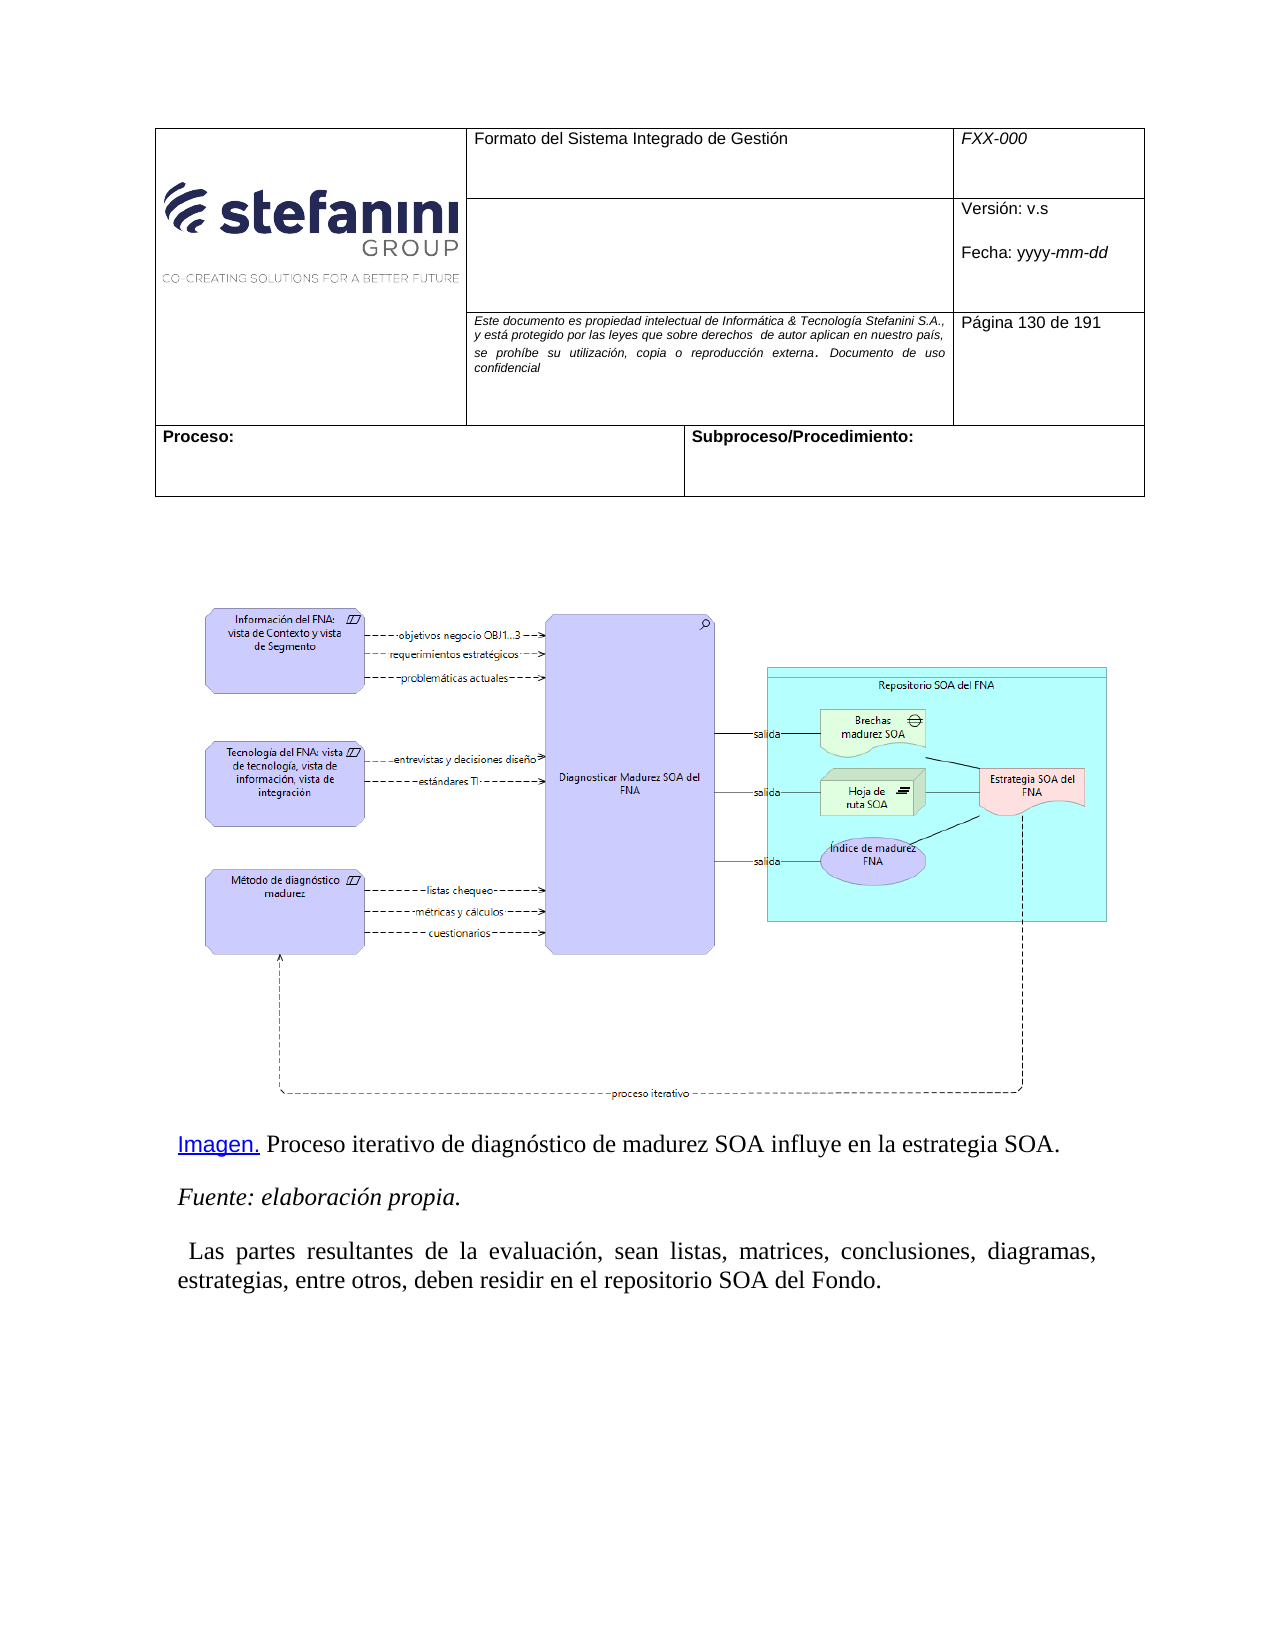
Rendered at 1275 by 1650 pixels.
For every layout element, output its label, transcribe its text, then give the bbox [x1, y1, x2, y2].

text Las partes resultantes de la evaluación, sean listas, matrices, conclusiones, diagramas, estrategias, entre otros, deben residir en el repositorio SOA del Fondo. [177, 1236, 1098, 1294]
text Imagen. Proceso iterativo de diagnóstico de madurez SOA influye en la estrategia SOA. [177, 1129, 1098, 1157]
text Fuente: elaboración propia. [177, 1182, 1098, 1211]
picture [196, 599, 1115, 1117]
picture [162, 182, 460, 286]
